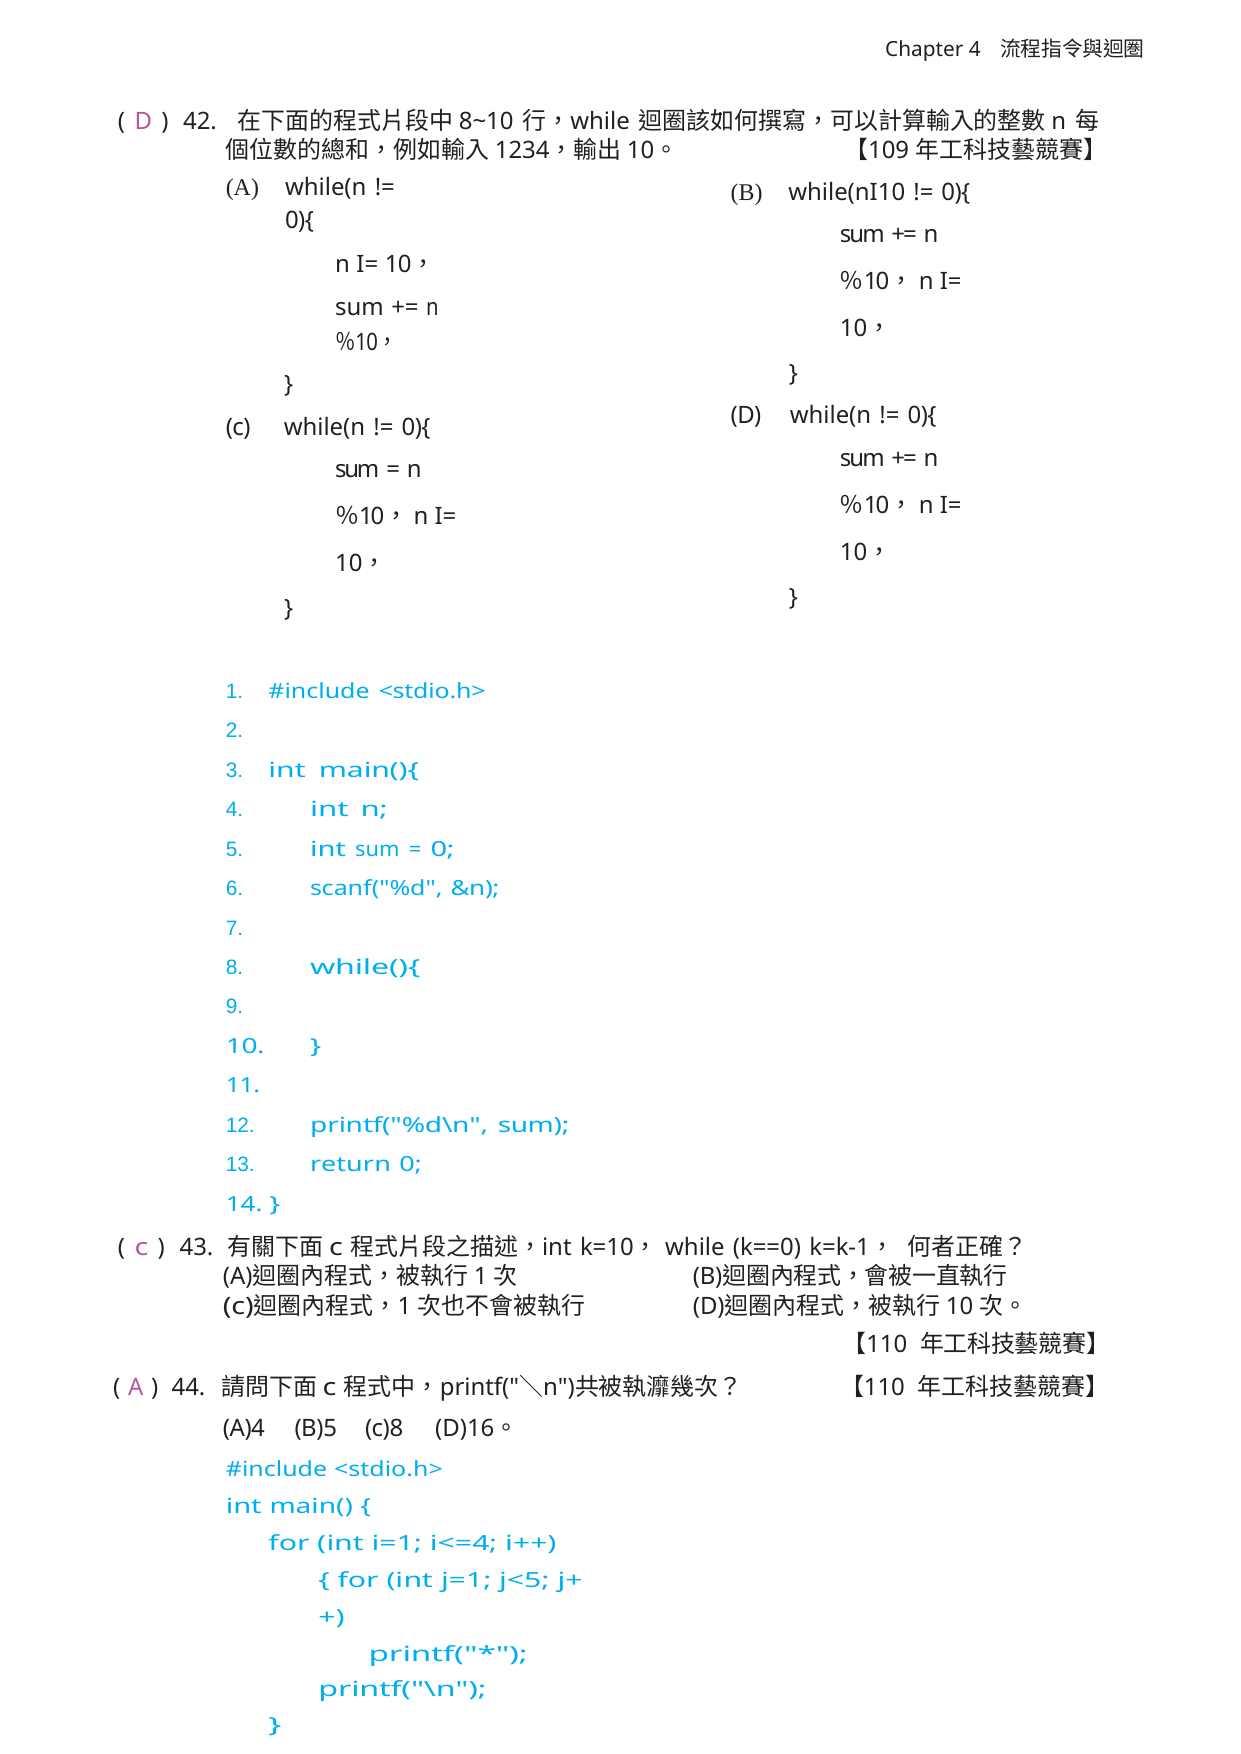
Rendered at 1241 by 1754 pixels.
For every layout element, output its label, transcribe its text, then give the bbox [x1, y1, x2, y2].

text sum += n％10， [335, 290, 485, 357]
text (D) while(n != 0){ [730, 398, 1196, 431]
list int n; [226, 794, 1196, 823]
text ( A ) 44. 請問下面 c 程式中，printf("＼n")共被執灖幾次？ 【110 年工科技藝競賽】 [0, 1362, 1110, 1403]
text sum += n％10， n I= 10， [839, 217, 994, 344]
list int main(){ [226, 755, 1196, 783]
text (A)4 (B)5 (c)8 (D)16。 [223, 1403, 1196, 1445]
list while(){ [226, 952, 1196, 981]
list return 0; [226, 1149, 1196, 1178]
text } [268, 1710, 1196, 1739]
text printf("*"); [368, 1639, 1196, 1667]
list int sum = 0; [226, 834, 1196, 862]
text for (int i=1; i<=4; i++){ for (int j=1; j<5; j++) [268, 1528, 591, 1630]
text ( D ) 42. 在下面的程式片段中 8~10 行，while 迴圈該如何撰寫，可以計算輸入的整數 n 每個位數的總和，例如輸入 1234，輸出 10。 【109 年工科技藝競賽】 [118, 106, 1118, 165]
text Chapter 4 流程指令與迴圏 [0, 32, 1145, 63]
list while(n != 0){ [226, 170, 407, 235]
list printf("%d\n", sum); [226, 1110, 1196, 1138]
text 11. [226, 1071, 1196, 1099]
text ( c ) 43. 有關下面 c 程式片段之描述，int k=10， while (k==0) k=k-1， 何者正確？ (A)迴圈內程式，被執行 1 次 (B)迴圈內程式，會被一直執行 (c)迴圈內程式，1 次也不會被執行 (D)迴圈內程式，被執行 10 次。 [118, 1232, 1037, 1321]
text printf("\n"); [318, 1674, 1196, 1703]
text } [284, 591, 485, 623]
text 10. } [226, 1031, 1196, 1059]
text n I= 10， [335, 245, 485, 280]
list #include <stdio.h> [226, 676, 1196, 704]
text sum = n％10， n I= 10， [335, 452, 474, 578]
list while(nI10 != 0){ [730, 175, 1196, 207]
text 14. } [226, 1189, 1196, 1217]
text #include <stdio.h> int main() { [226, 1454, 444, 1519]
text } [788, 579, 1196, 612]
list scanf("%d", &n); [226, 873, 1196, 902]
text (c) while(n != 0){ [226, 410, 485, 442]
text 【110 年工科技藝競賽】 [0, 1321, 1110, 1361]
text } [788, 356, 1196, 388]
text sum += n％10， n I= 10， [839, 441, 994, 567]
text } [284, 367, 485, 400]
